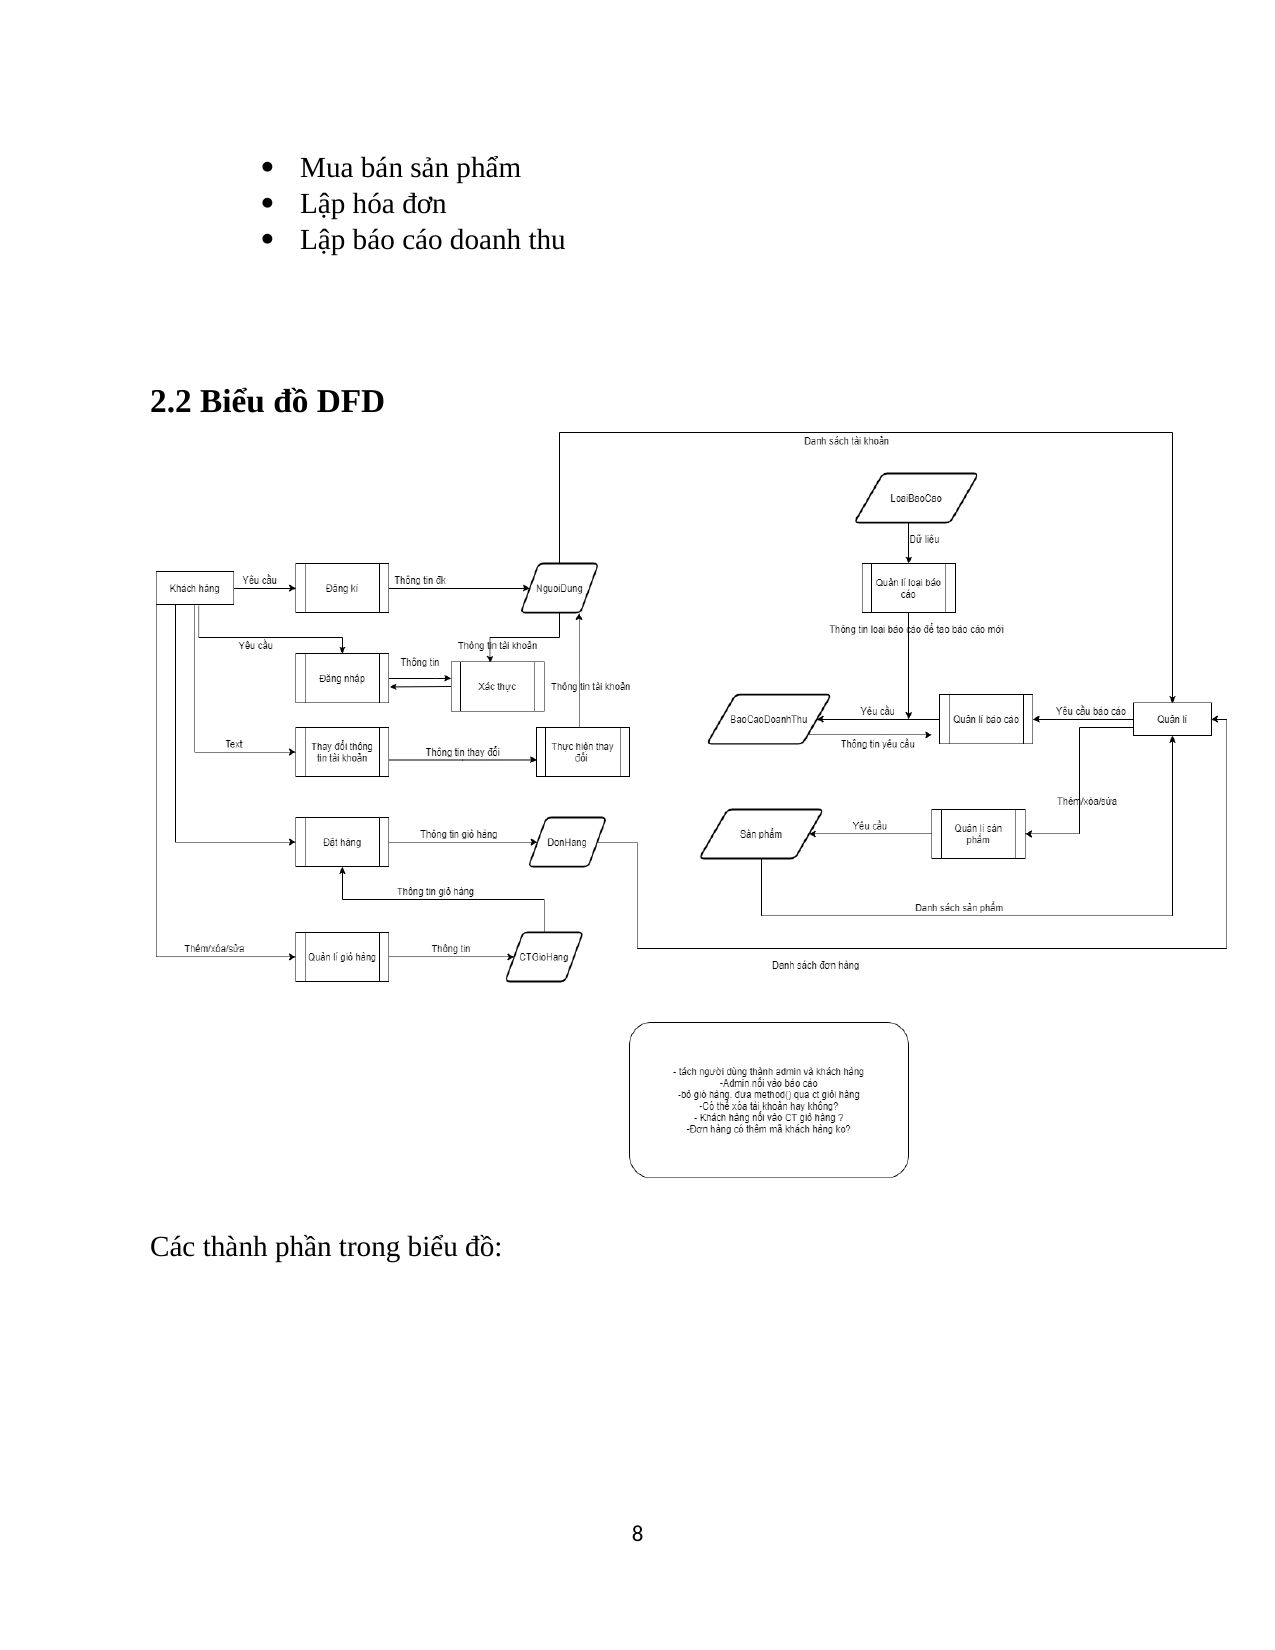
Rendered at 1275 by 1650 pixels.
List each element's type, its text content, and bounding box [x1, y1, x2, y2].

picture [150, 426, 1233, 1178]
subtitle 2.2 Biểu đồ DFD [150, 381, 1125, 419]
list Lập báo cáo doanh thu [262, 222, 1125, 256]
list Mua bán sản phẩm [262, 150, 1125, 184]
list Lập hóa đơn [262, 186, 1125, 220]
text Các thành phần trong biểu đồ: [150, 1229, 1125, 1263]
